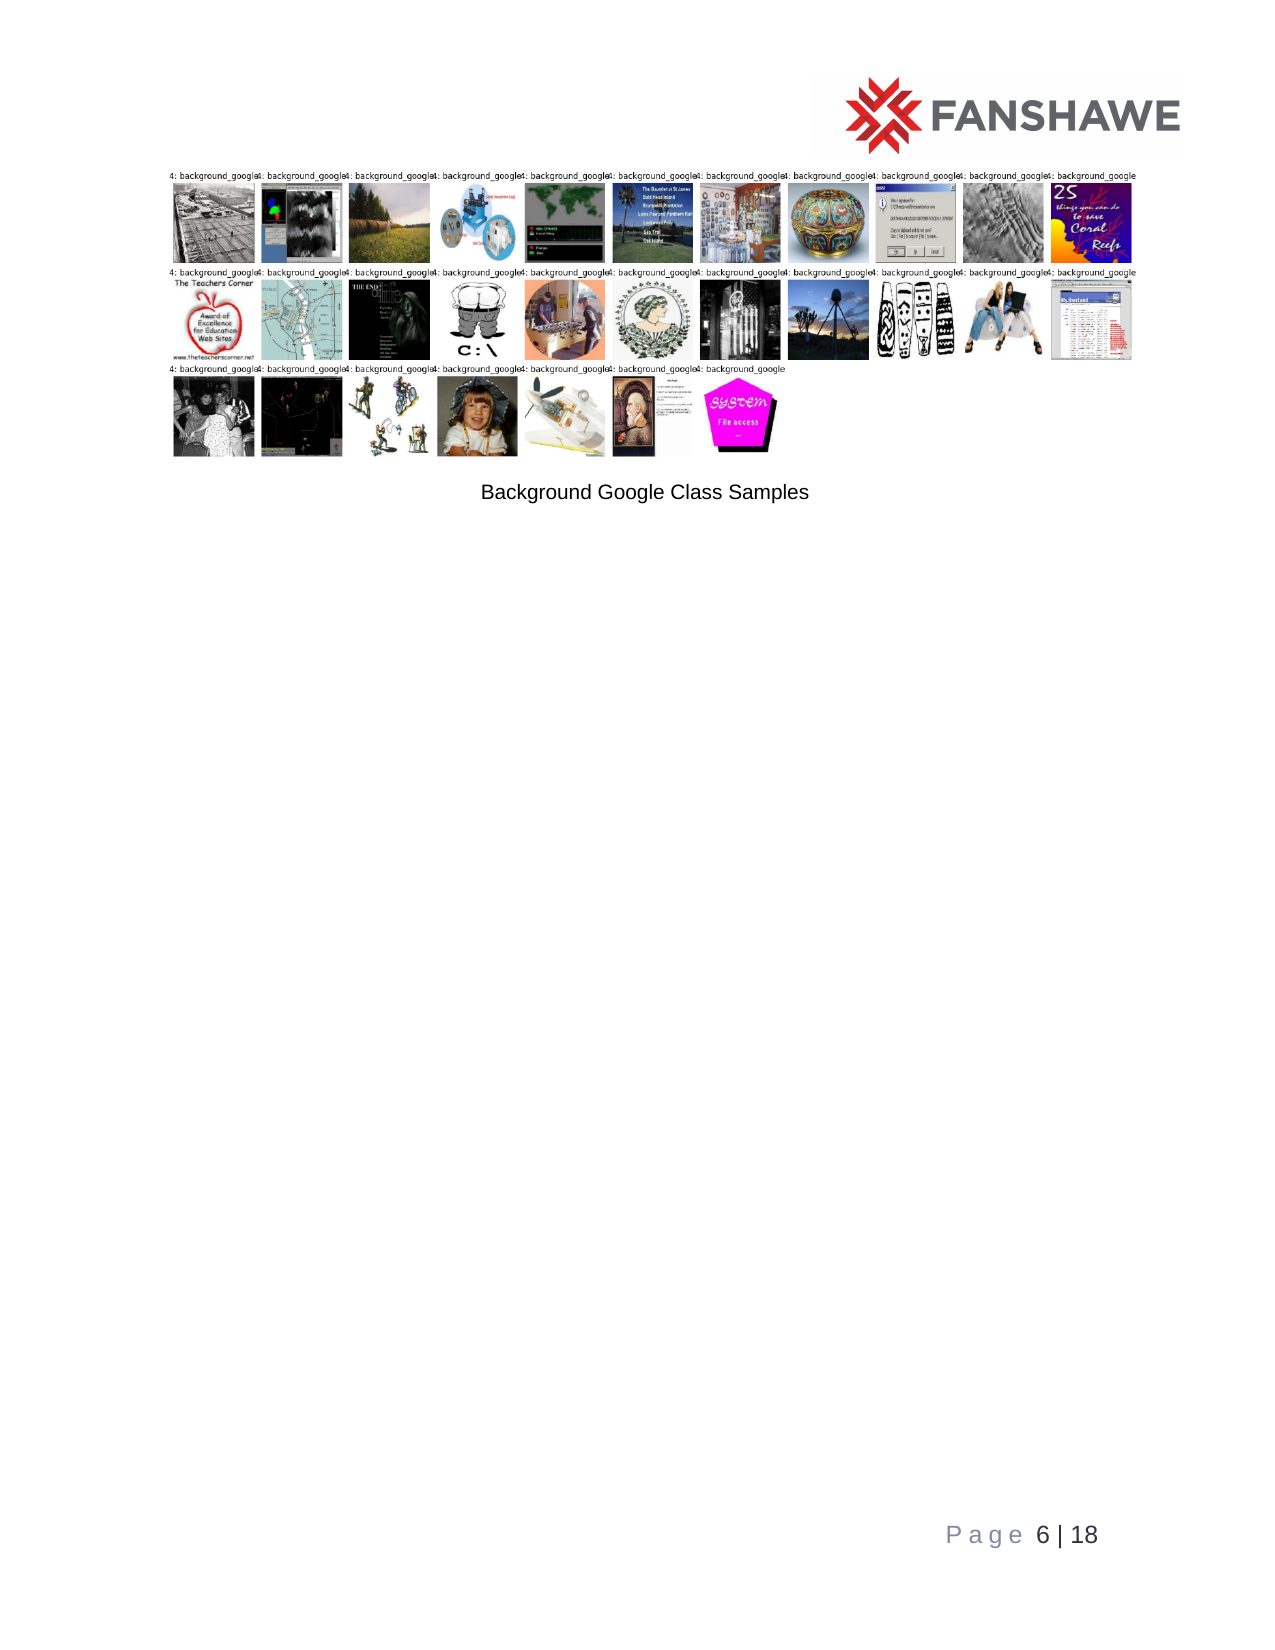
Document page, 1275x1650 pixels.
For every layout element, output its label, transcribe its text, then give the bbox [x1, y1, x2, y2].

picture [809, 75, 1183, 155]
picture [164, 168, 1140, 461]
text Background Google Class Samples [165, 480, 1125, 504]
